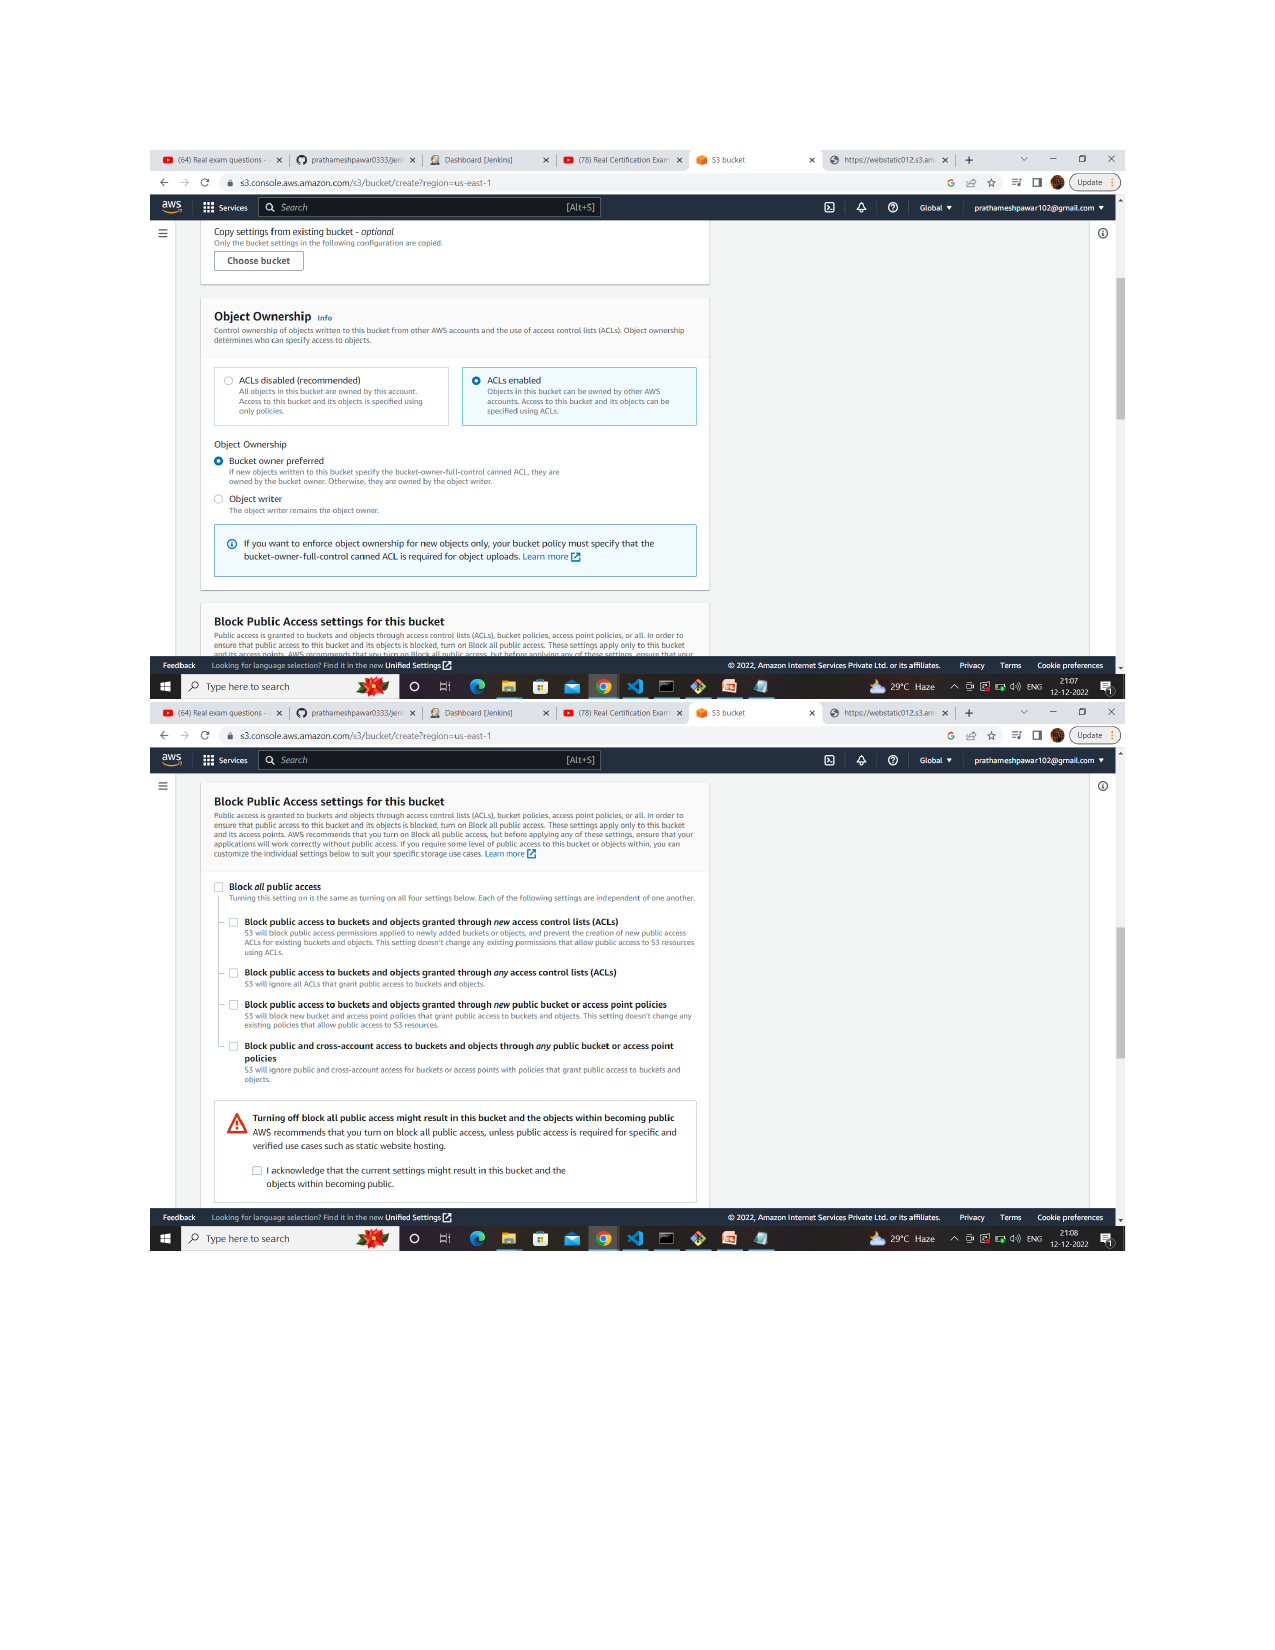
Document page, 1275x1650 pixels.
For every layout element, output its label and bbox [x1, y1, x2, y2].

picture [150, 702, 1125, 1251]
picture [150, 150, 1125, 699]
